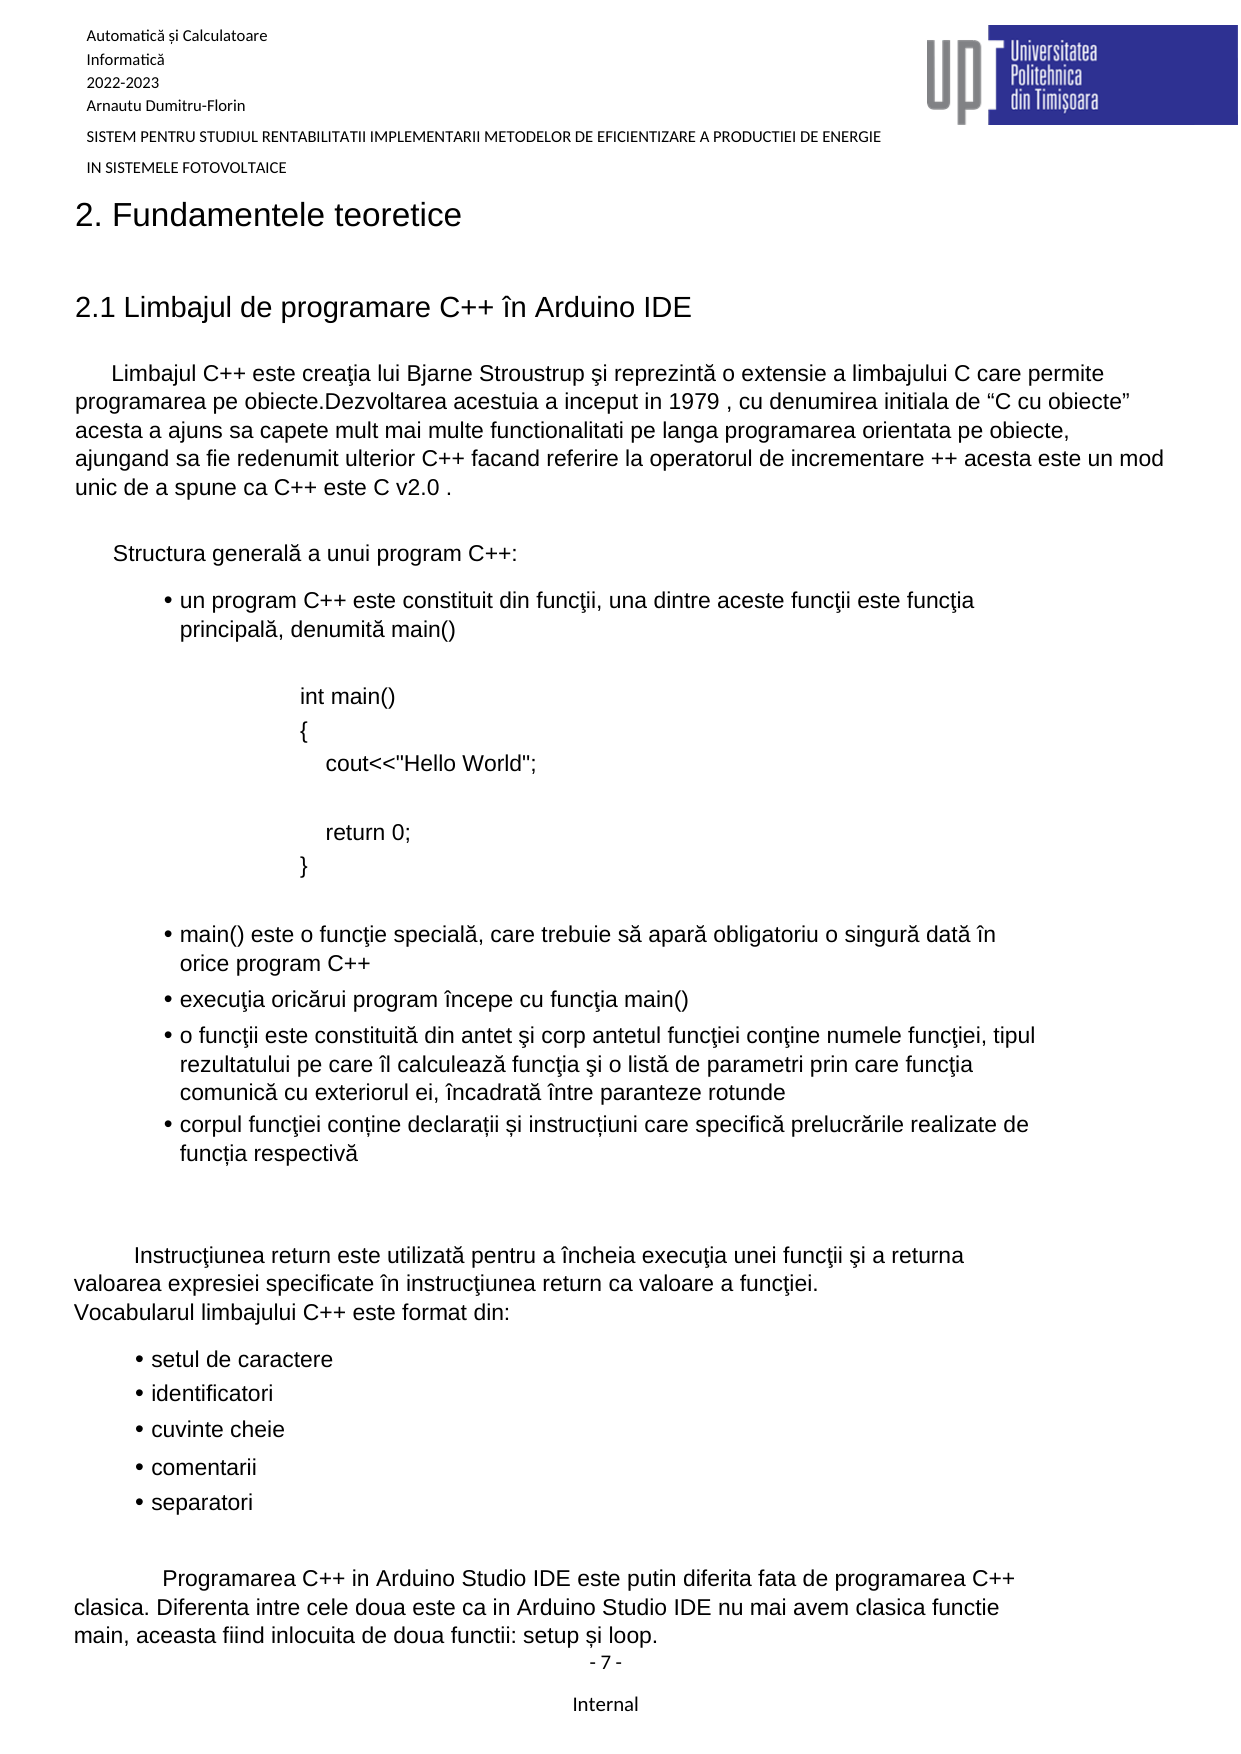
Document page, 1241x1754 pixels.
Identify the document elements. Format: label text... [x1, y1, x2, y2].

text Programarea C++ in Arduino Studio IDE este putin diferita fata de programarea C++ clasica. Diferenta intre cele doua este ca in Arduino Studio IDE nu mai avem clasica functie main, aceasta fiind inlocuita de doua functii: setup și loop. [73, 1565, 1048, 1648]
picture [927, 25, 1238, 125]
list setul de caractere [135, 1344, 1048, 1372]
list execuţia oricărui program începe cu funcţia main() [163, 984, 1048, 1013]
list corpul funcţiei conține declarații și instrucțiuni care specifică prelucrările realizate de funcția respectivă [163, 1109, 1048, 1166]
text Structura generală a unui program C++: [74, 540, 1048, 567]
text cout<<"Hello World"; [300, 750, 1048, 776]
text { [300, 717, 1048, 743]
list comentarii [135, 1452, 1048, 1481]
text Instrucţiunea return este utilizată pentru a încheia execuţia unei funcţii şi a returna valoarea expresiei specificate în instrucţiunea return ca valoare a funcţiei. Vocabularul limbajului C++ este format din: [73, 1242, 1048, 1325]
text return 0; [300, 819, 1048, 845]
text int main() [300, 683, 1048, 709]
subtitle 2. Fundamentele teoretice [75, 194, 1165, 233]
list separatori [135, 1487, 1048, 1516]
list main() este o funcţie specială, care trebuie să apară obligatoriu o singură dată în orice program C++ [163, 919, 1048, 976]
text } [300, 852, 1048, 878]
list o funcţii este constituită din antet şi corp antetul funcţiei conţine numele funcţiei, tipul rezultatului pe care îl calculează funcţia şi o listă de parametri prin care funcţia comunică cu exteriorul ei, încadrată între paranteze rotunde [163, 1020, 1048, 1106]
subtitle 2.1 Limbajul de programare C++ în Arduino IDE [75, 290, 1165, 323]
list identificatori [135, 1378, 1048, 1407]
text Limbajul C++ este creaţia lui Bjarne Stroustrup şi reprezintă o extensie a limbajului C care permite programarea pe obiecte.Dezvoltarea acestuia a inceput in 1979 , cu denumirea initiala de “C cu obiecte” acesta a ajuns sa capete mult mai multe functionalitati pe langa programarea orientata pe obiecte, ajungand sa fie redenumit ulterior C++ facand referire la operatorul de incrementare ++ acesta este un mod unic de a spune ca C++ este C v2.0 . [75, 360, 1165, 500]
list un program C++ este constituit din funcţii, una dintre aceste funcţii este funcţia principală, denumită main() [163, 586, 1048, 643]
list cuvinte cheie [135, 1414, 1048, 1443]
